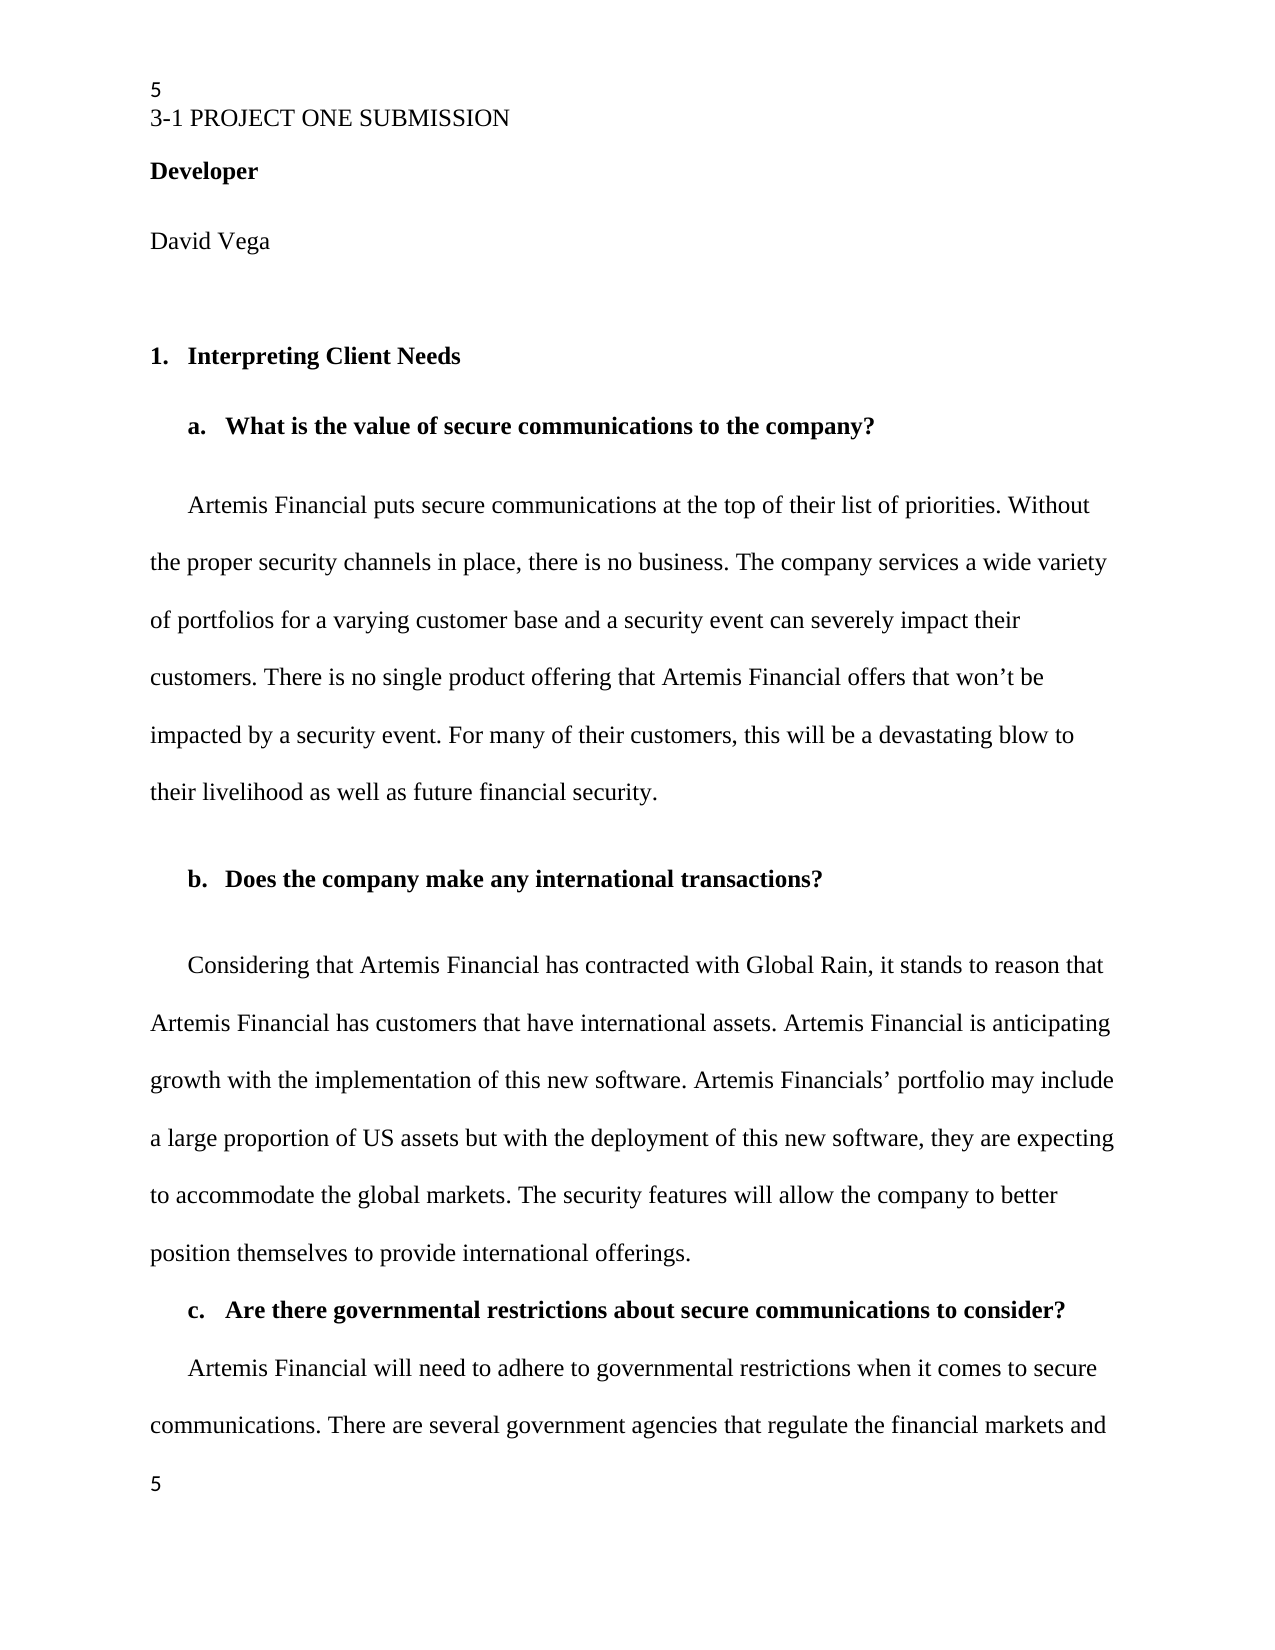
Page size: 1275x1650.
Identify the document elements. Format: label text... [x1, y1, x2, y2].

text Considering that Artemis Financial has contracted with Global Rain, it stands to reason that Artemis Financial has customers that have international assets. Artemis Financial is anticipating growth with the implementation of this new software. Artemis Financials’ portfolio may include a large proportion of US assets but with the deployment of this new software, they are expecting to accommodate the global markets. The security features will allow the company to better position themselves to provide international offerings. [150, 951, 1125, 1267]
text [150, 1353, 1125, 1439]
list What is the value of secure communications to the company? [187, 411, 1125, 440]
text David Vega [150, 226, 1125, 255]
list Are there governmental restrictions about secure communications to consider? [187, 1296, 1125, 1324]
subtitle Developer [150, 156, 1125, 185]
list Does the company make any international transactions? [187, 864, 1125, 893]
text Artemis Financial puts secure communications at the top of their list of priorities. Without the proper security channels in place, there is no business. The company services a wide variety of portfolios for a varying customer base and a security event can severely impact their customers. There is no single product offering that Artemis Financial offers that won’t be impacted by a security event. For many of their customers, this will be a devastating blow to their livelihood as well as future financial security. [150, 490, 1125, 806]
subtitle Interpreting Client Needs [150, 341, 1125, 370]
